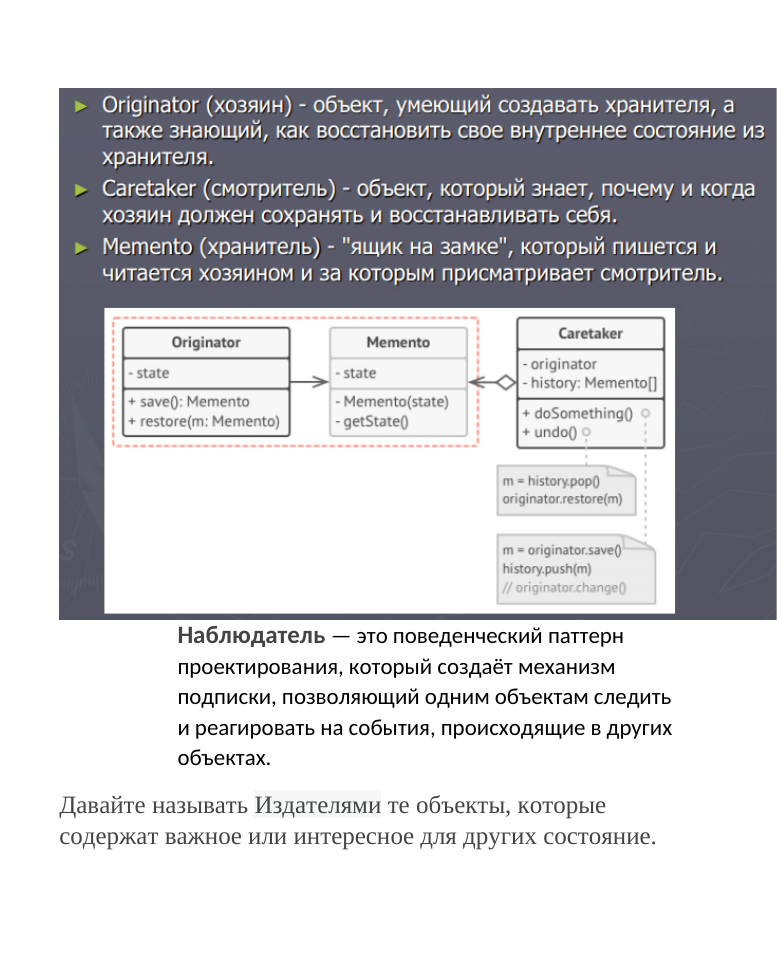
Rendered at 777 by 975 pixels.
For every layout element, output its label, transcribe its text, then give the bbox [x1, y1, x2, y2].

text Наблюдатель — это поведенческий паттерн проектирования, который создаёт механизм подписки, позволяющий одним объектам следить и реагировать на события, происходящие в других объектах. [177, 620, 688, 771]
picture [59, 88, 777, 620]
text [59, 790, 688, 849]
